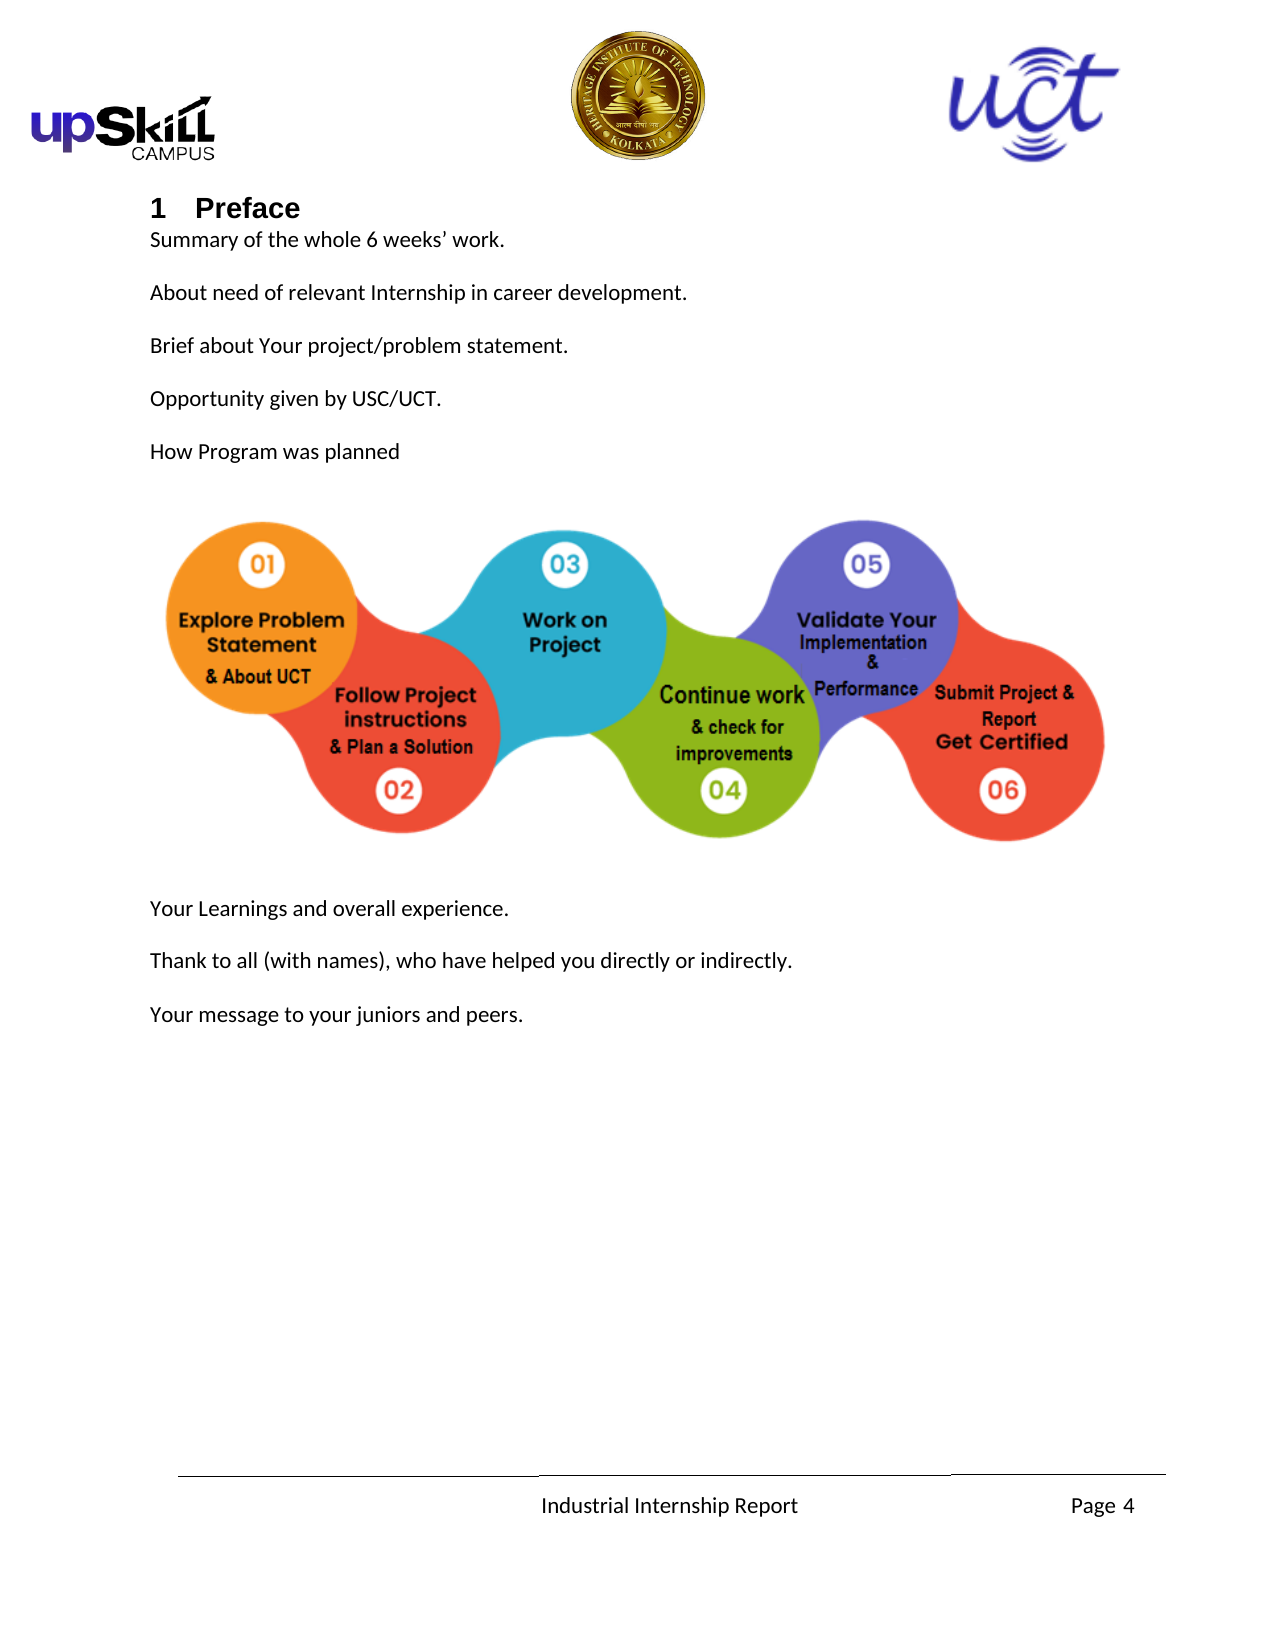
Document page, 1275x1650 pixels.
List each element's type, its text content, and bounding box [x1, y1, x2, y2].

subtitle Preface [150, 191, 1134, 225]
text Your Learnings and overall experience. [150, 894, 1134, 922]
text About need of relevant Internship in career development. [150, 278, 1134, 306]
picture [150, 490, 1135, 869]
text Opportunity given by USC/UCT. [150, 384, 1134, 412]
picture [0, 83, 246, 164]
text Brief about Your project/problem statement. [150, 331, 1134, 359]
text Your message to your juniors and peers. [150, 1000, 1134, 1028]
picture [567, 28, 708, 164]
text Thank to all (with names), who have helped you directly or indirectly. [150, 947, 1134, 975]
text Summary of the whole 6 weeks’ work. [150, 225, 1134, 253]
text How Program was planned [150, 437, 1134, 465]
picture [946, 38, 1125, 164]
